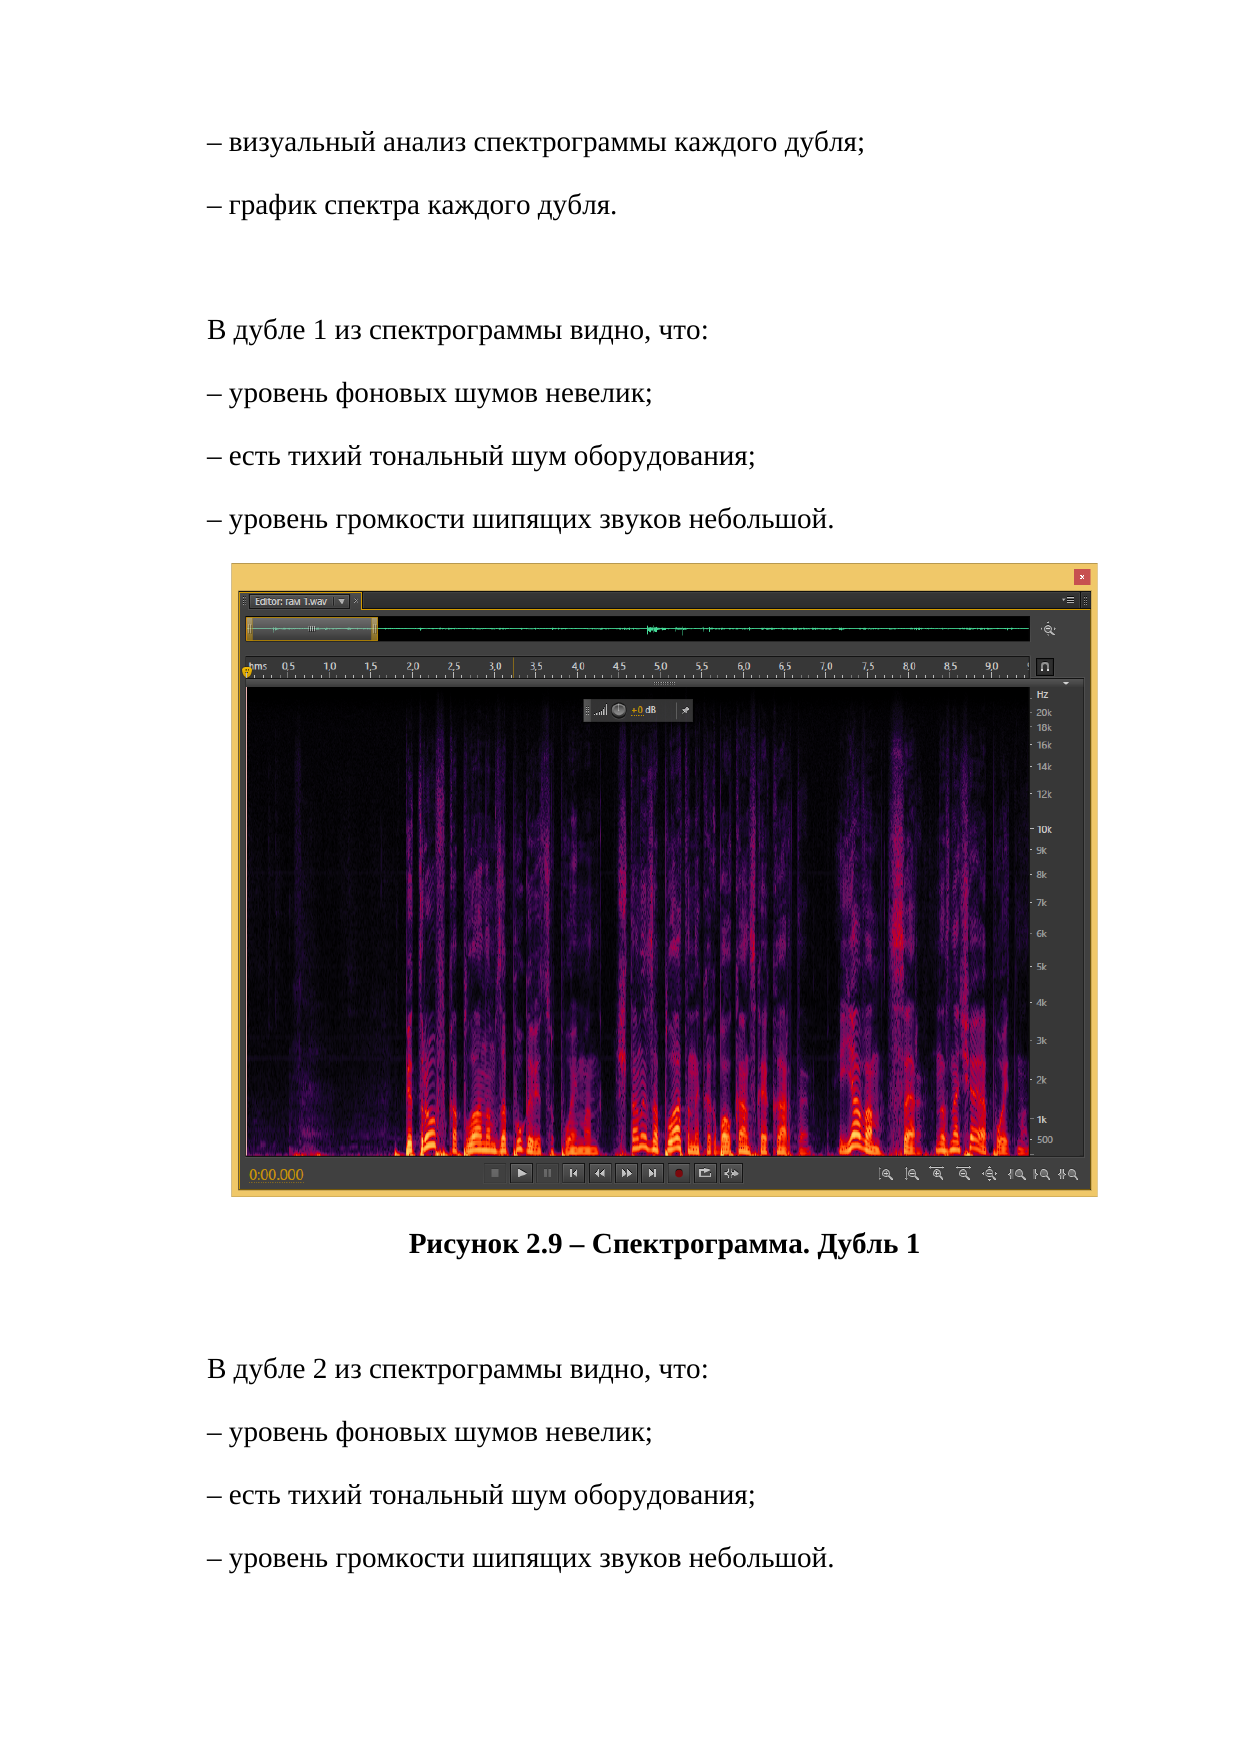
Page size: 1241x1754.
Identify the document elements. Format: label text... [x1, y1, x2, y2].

text – уровень громкости шипящих звуков небольшой. [148, 501, 1181, 534]
text – есть тихий тональный шум оборудования; [148, 438, 1181, 472]
text – график спектра каждого дубля. [148, 187, 1181, 220]
text – уровень фоновых шумов невелик; [148, 1414, 1181, 1448]
text – уровень фоновых шумов невелик; [148, 375, 1181, 409]
text В дубле 1 из спектрограммы видно, что: [148, 312, 1181, 346]
text – визуальный анализ спектрограммы каждого дубля; [148, 124, 1181, 158]
text Рисунок 2.9 – Спектрограмма. Дубль 1 [148, 1226, 1181, 1259]
text – есть тихий тональный шум оборудования; [148, 1477, 1181, 1511]
text – уровень громкости шипящих звуков небольшой. [148, 1540, 1181, 1573]
picture [231, 563, 1098, 1197]
text В дубле 2 из спектрограммы видно, что: [148, 1351, 1181, 1385]
